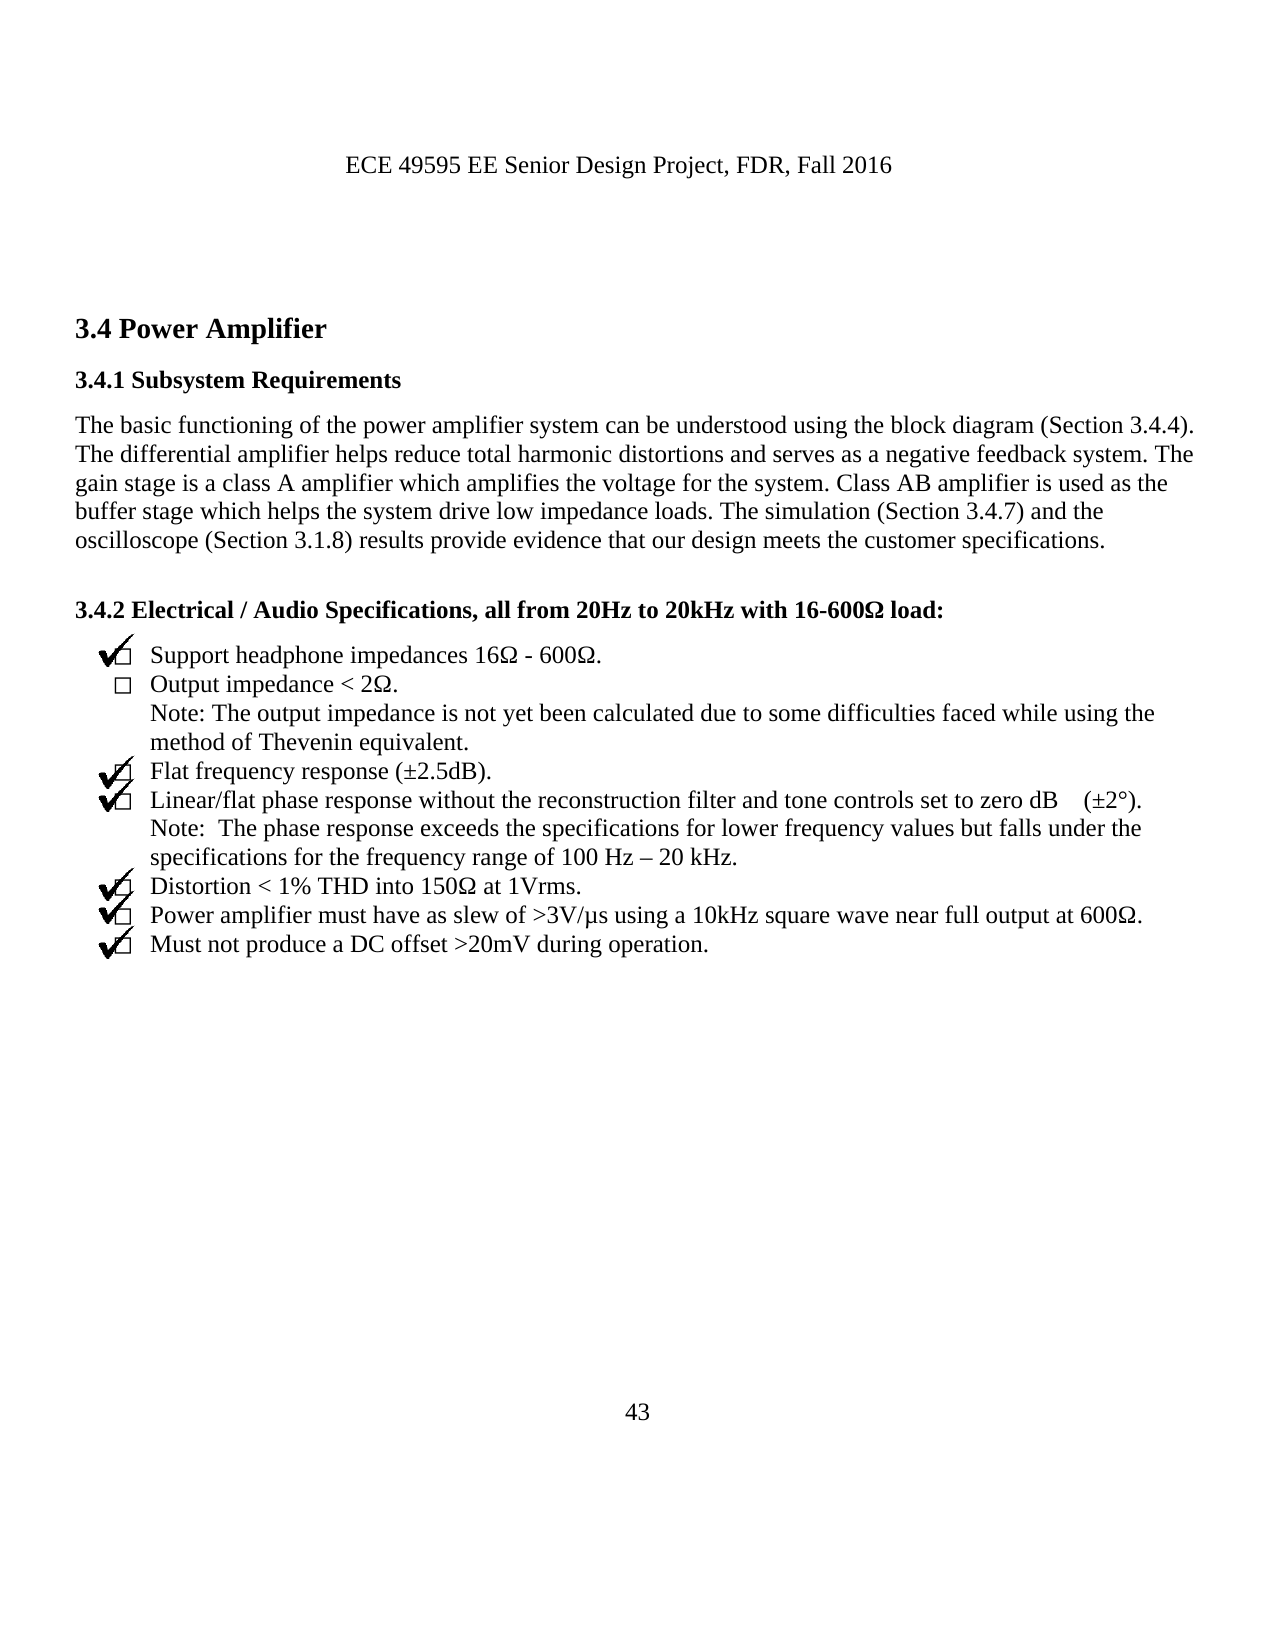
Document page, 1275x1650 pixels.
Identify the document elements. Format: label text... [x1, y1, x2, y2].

picture [98, 754, 135, 812]
text The basic functioning of the power amplifier system can be understood using the block diagram (Section 3.4.4). The differential amplifier helps reduce total harmonic distortions and serves as a negative feedback system. The gain stage is a class A amplifier which amplifies the voltage for the system. Class AB amplifier is used as the buffer stage which helps the system drive low impedance loads. The simulation (Section 3.4.7) and the oscilloscope (Section 3.1.8) results provide evidence that our design meets the customer specifications. [75, 410, 1200, 554]
list Support headphone impedances 16Ω - 600Ω. [112, 641, 1200, 669]
text Note: The phase response exceeds the specifications for lower frequency values but falls under the specifications for the frequency range of 100 Hz – 20 kHz. [150, 813, 1200, 871]
list Must not produce a DC offset >20mV during operation. [135, 929, 1200, 957]
list Flat frequency response (±2.5dB). [135, 756, 1200, 784]
list Linear/flat phase response without the reconstruction filter and tone controls set to zero dB (±2°). [112, 784, 1200, 813]
subtitle 3.4 Power Amplifier [75, 311, 1200, 344]
text Note: The output impedance is not yet been calculated due to some difficulties faced while using the method of Thevenin equivalent. [150, 698, 1200, 756]
subtitle 3.4.2 Electrical / Audio Specifications, all from 20Hz to 20kHz with 16-600Ω load: [75, 595, 1200, 624]
picture [98, 866, 135, 959]
list Power amplifier must have as slew of >3V/µs using a 10kHz square wave near full output at 600Ω. [135, 900, 1200, 929]
picture [98, 632, 135, 667]
subtitle 3.4.1 Subsystem Requirements [75, 365, 1200, 394]
list Distortion < 1% THD into 150Ω at 1Vrms. [135, 871, 1200, 900]
list Output impedance < 2Ω. [112, 669, 1200, 698]
